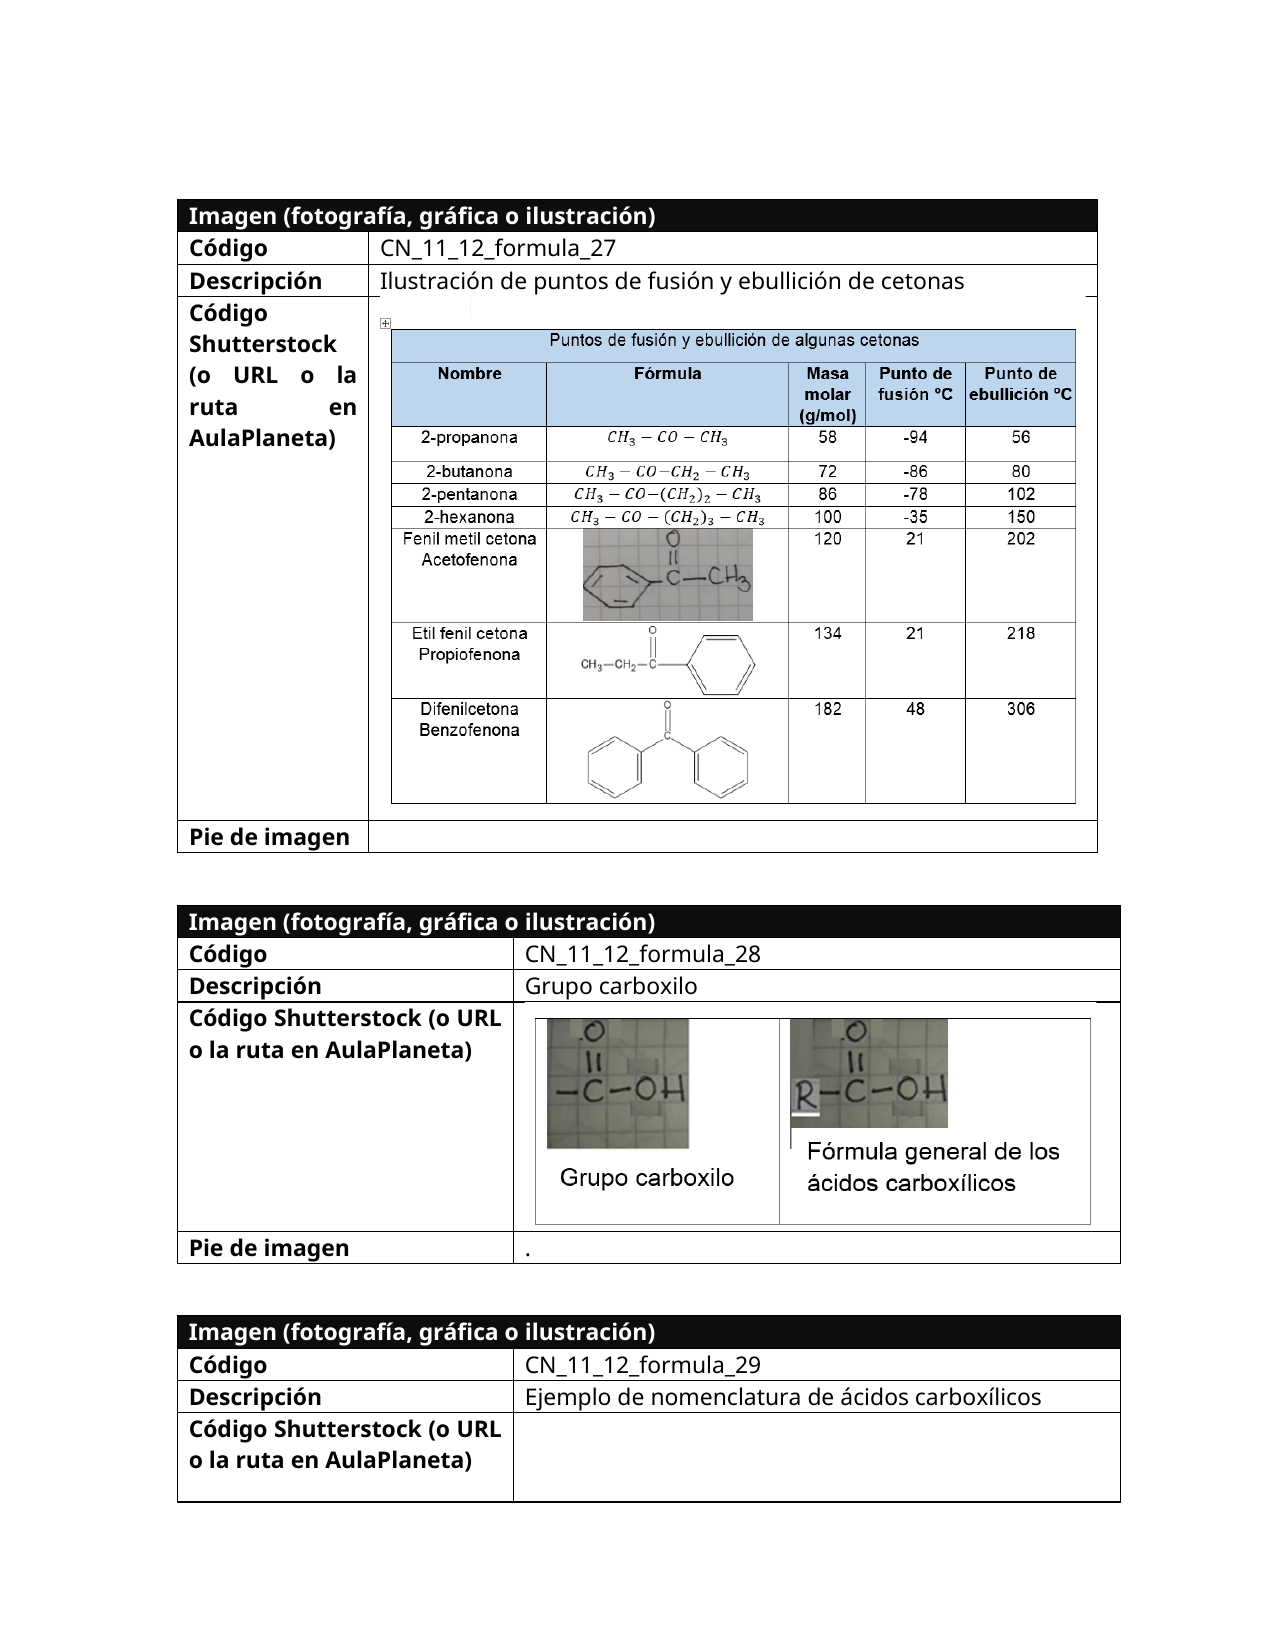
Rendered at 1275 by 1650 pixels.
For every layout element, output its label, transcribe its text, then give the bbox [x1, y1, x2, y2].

table_cell Código [178, 938, 513, 969]
table_cell [369, 821, 1097, 852]
table_cell Código Shutterstock (o URL o la ruta en AulaPlaneta) [178, 297, 368, 820]
table_cell Pie de imagen [178, 1232, 513, 1263]
table_cell Descripción [178, 265, 368, 296]
table_cell . [514, 1232, 1120, 1263]
table_cell CN_11_12_formula_29 [514, 1349, 1120, 1380]
table_cell Ejemplo de nomenclatura de ácidos carboxílicos [514, 1381, 1120, 1412]
table_header Imagen (fotografía, gráfica o ilustración) [178, 1316, 1120, 1348]
table_cell Descripción [178, 1381, 513, 1412]
table_cell Descripción [178, 970, 513, 1001]
table_cell CN_11_12_formula_28 [514, 938, 1120, 969]
table_cell [1097, 1003, 1120, 1231]
table_cell Código Shutterstock (o URL o la ruta en AulaPlaneta) [178, 1003, 513, 1231]
table_cell [369, 297, 1097, 820]
table_cell CN_11_12_formula_27 [369, 232, 1097, 263]
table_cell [178, 1413, 513, 1501]
table_cell [514, 1003, 524, 1231]
table_cell [514, 1413, 1120, 1501]
table_cell Código [178, 232, 368, 263]
picture [379, 296, 1086, 804]
table_cell Código [178, 1349, 513, 1380]
table_cell Grupo carboxilo [514, 970, 1120, 1001]
table_cell Ilustración de puntos de fusión y ebullición de cetonas [369, 265, 1097, 296]
table_header Imagen (fotografía, gráfica o ilustración) [178, 200, 1097, 231]
table_cell Pie de imagen [178, 821, 368, 852]
picture [524, 1002, 1097, 1231]
table_header Imagen (fotografía, gráfica o ilustración) [178, 906, 1120, 937]
